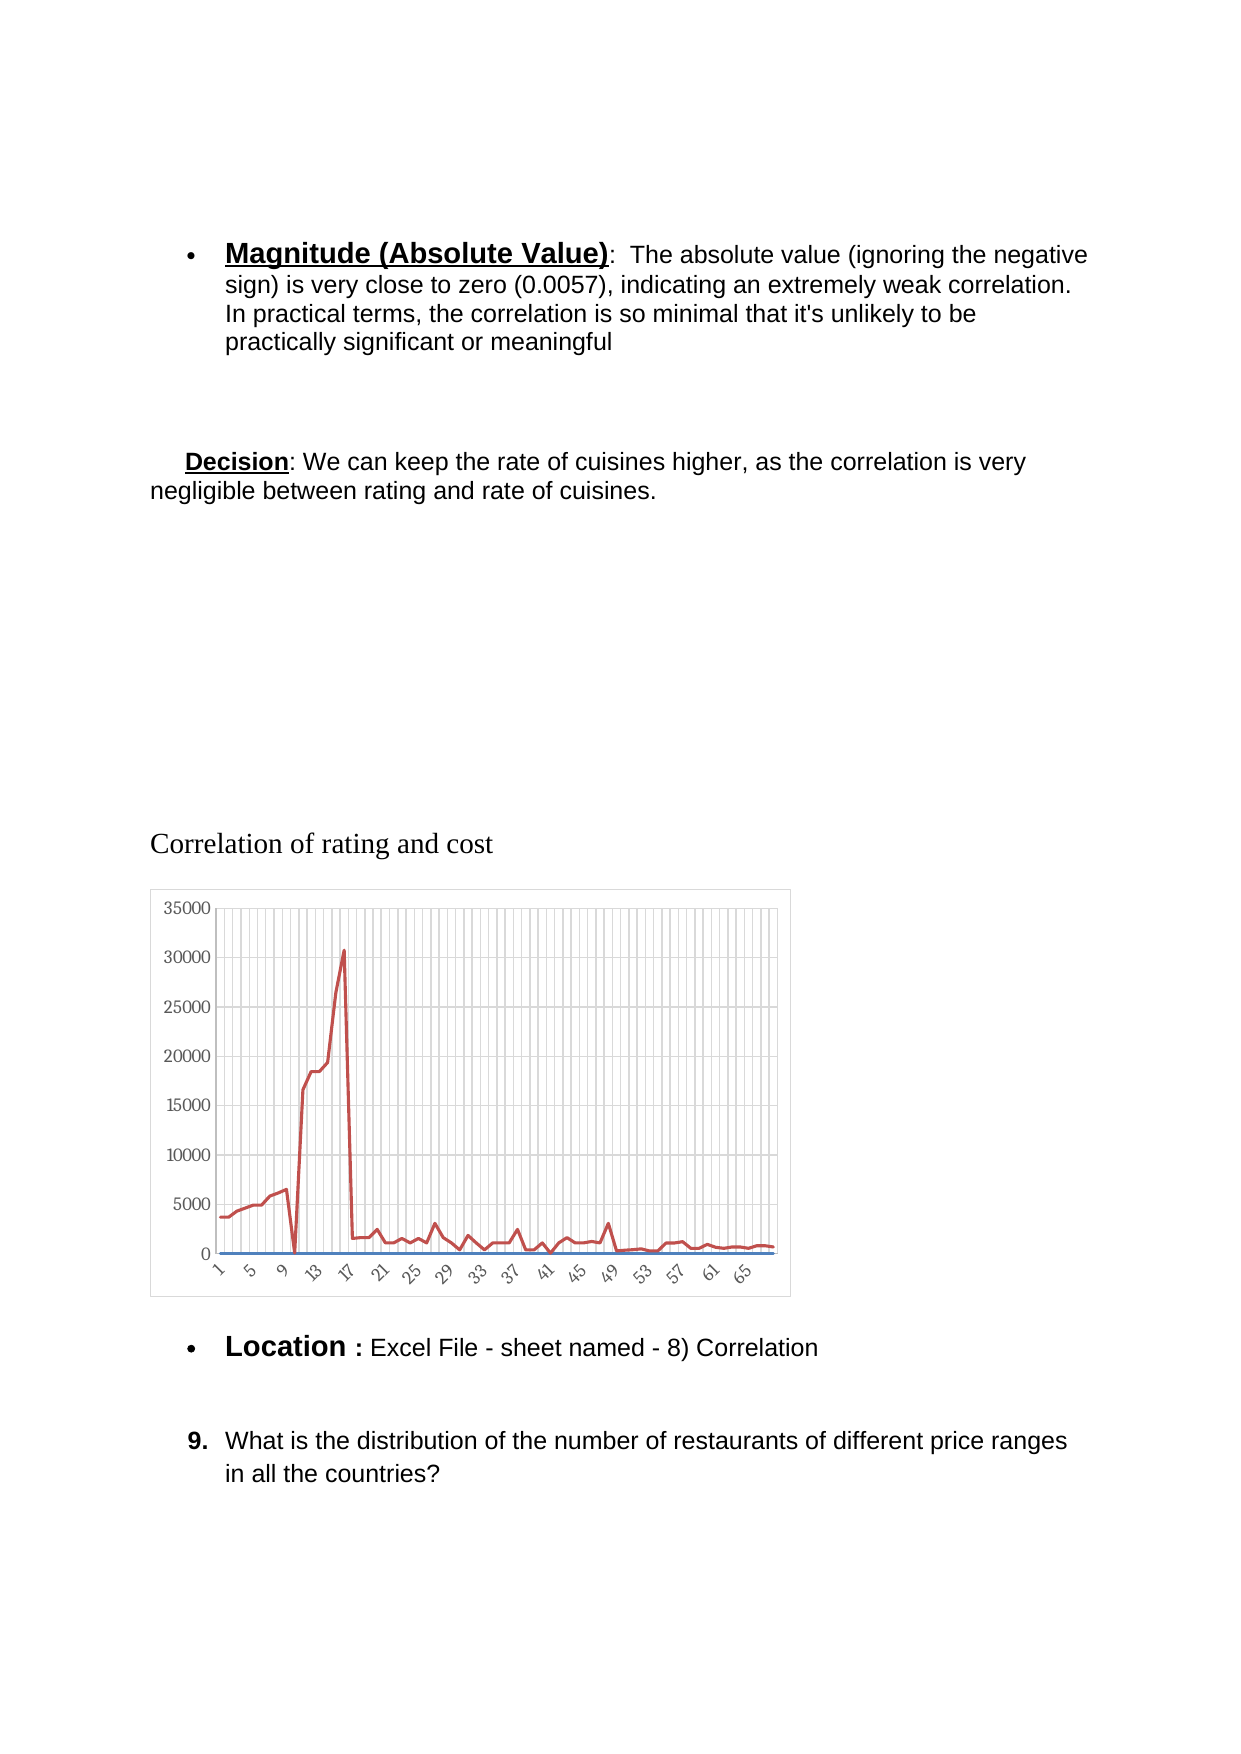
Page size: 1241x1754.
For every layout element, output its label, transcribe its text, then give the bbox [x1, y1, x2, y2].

text Decision: We can keep the rate of cuisines higher, as the correlation is very negligible between rating and rate of cuisines. [150, 447, 1090, 505]
list Magnitude (Absolute Value): The absolute value (ignoring the negative sign) is very close to zero (0.0057), indicating an extremely weak correlation. In practical terms, the correlation is so minimal that it's unlikely to be practically significant or meaningful [187, 236, 1090, 356]
text Correlation of rating and cost [150, 826, 1090, 860]
list Location : Excel File - sheet named - 8) Correlation [187, 1328, 1090, 1362]
list What is the distribution of the number of restaurants of different price ranges in all the countries? [187, 1426, 1090, 1488]
